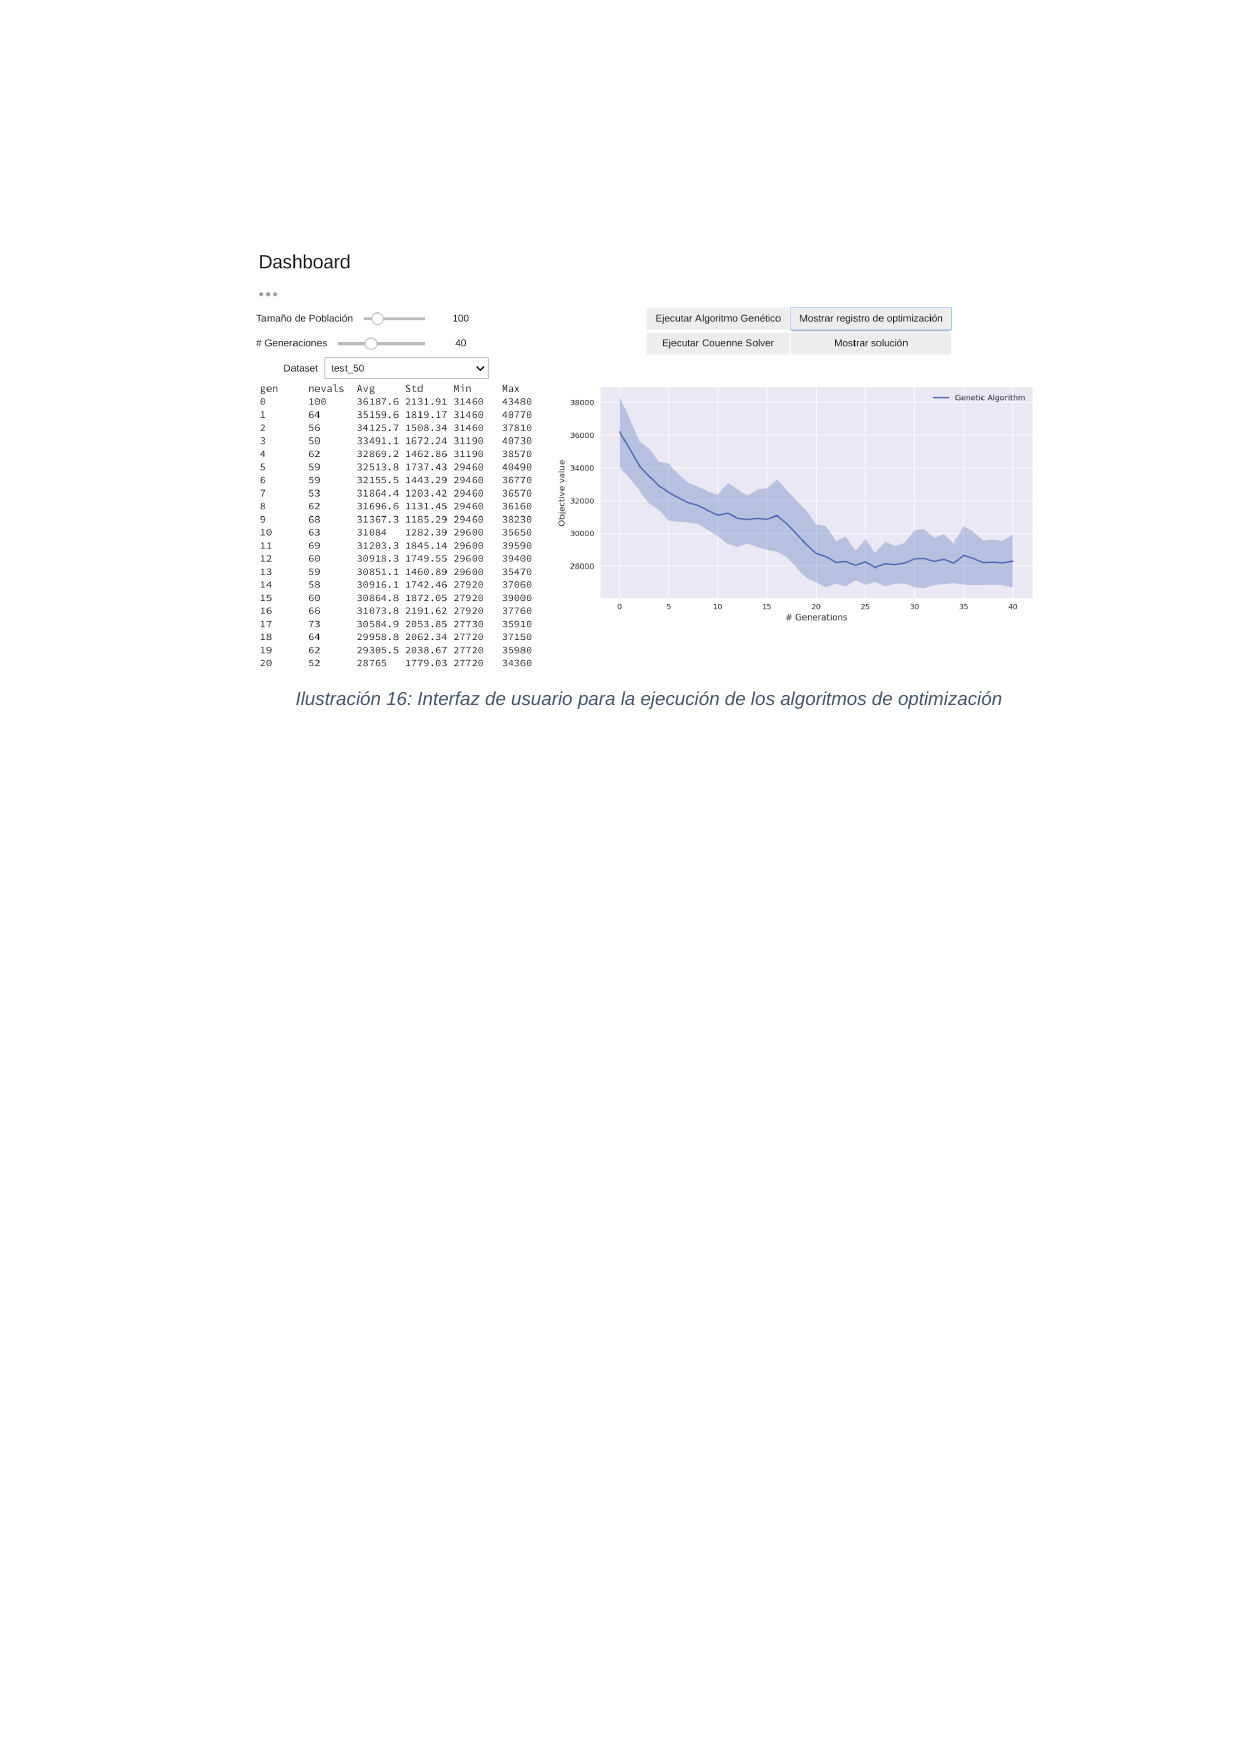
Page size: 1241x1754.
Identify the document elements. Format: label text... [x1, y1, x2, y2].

text Ilustración 16: Interfaz de usuario para la ejecución de los algoritmos de optimización [207, 688, 1092, 709]
picture [242, 236, 1058, 669]
